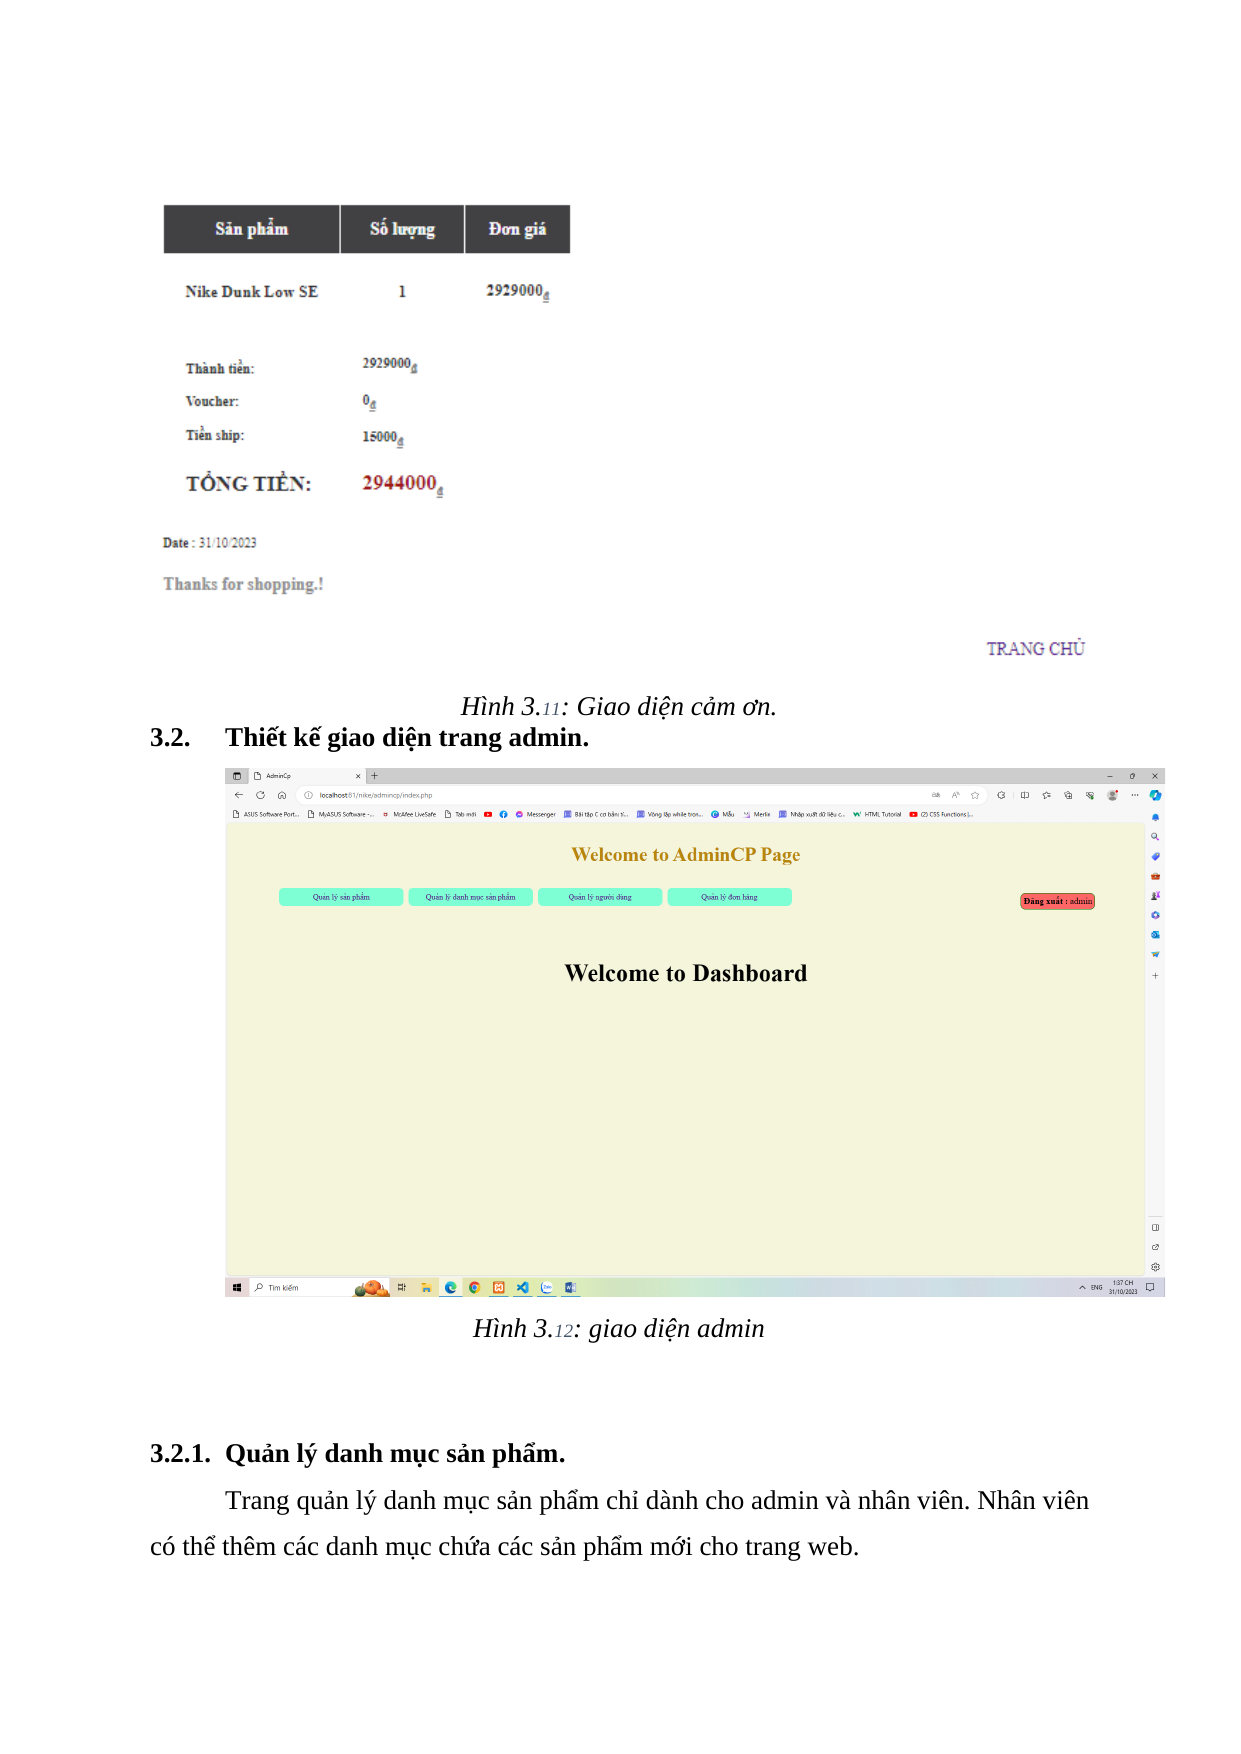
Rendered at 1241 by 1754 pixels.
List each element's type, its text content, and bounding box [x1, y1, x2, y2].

list Thiết kế giao diện trang admin. [150, 722, 1090, 753]
text Trang quản lý danh mục sản phẩm chỉ dành cho admin và nhân viên. Nhân viên có thể thêm các danh mục chứa các sản phẩm mới cho trang web. [150, 1484, 1090, 1562]
picture [225, 768, 1166, 1297]
picture [150, 177, 1091, 675]
list Quản lý danh mục sản phẩm. [150, 1437, 1090, 1468]
